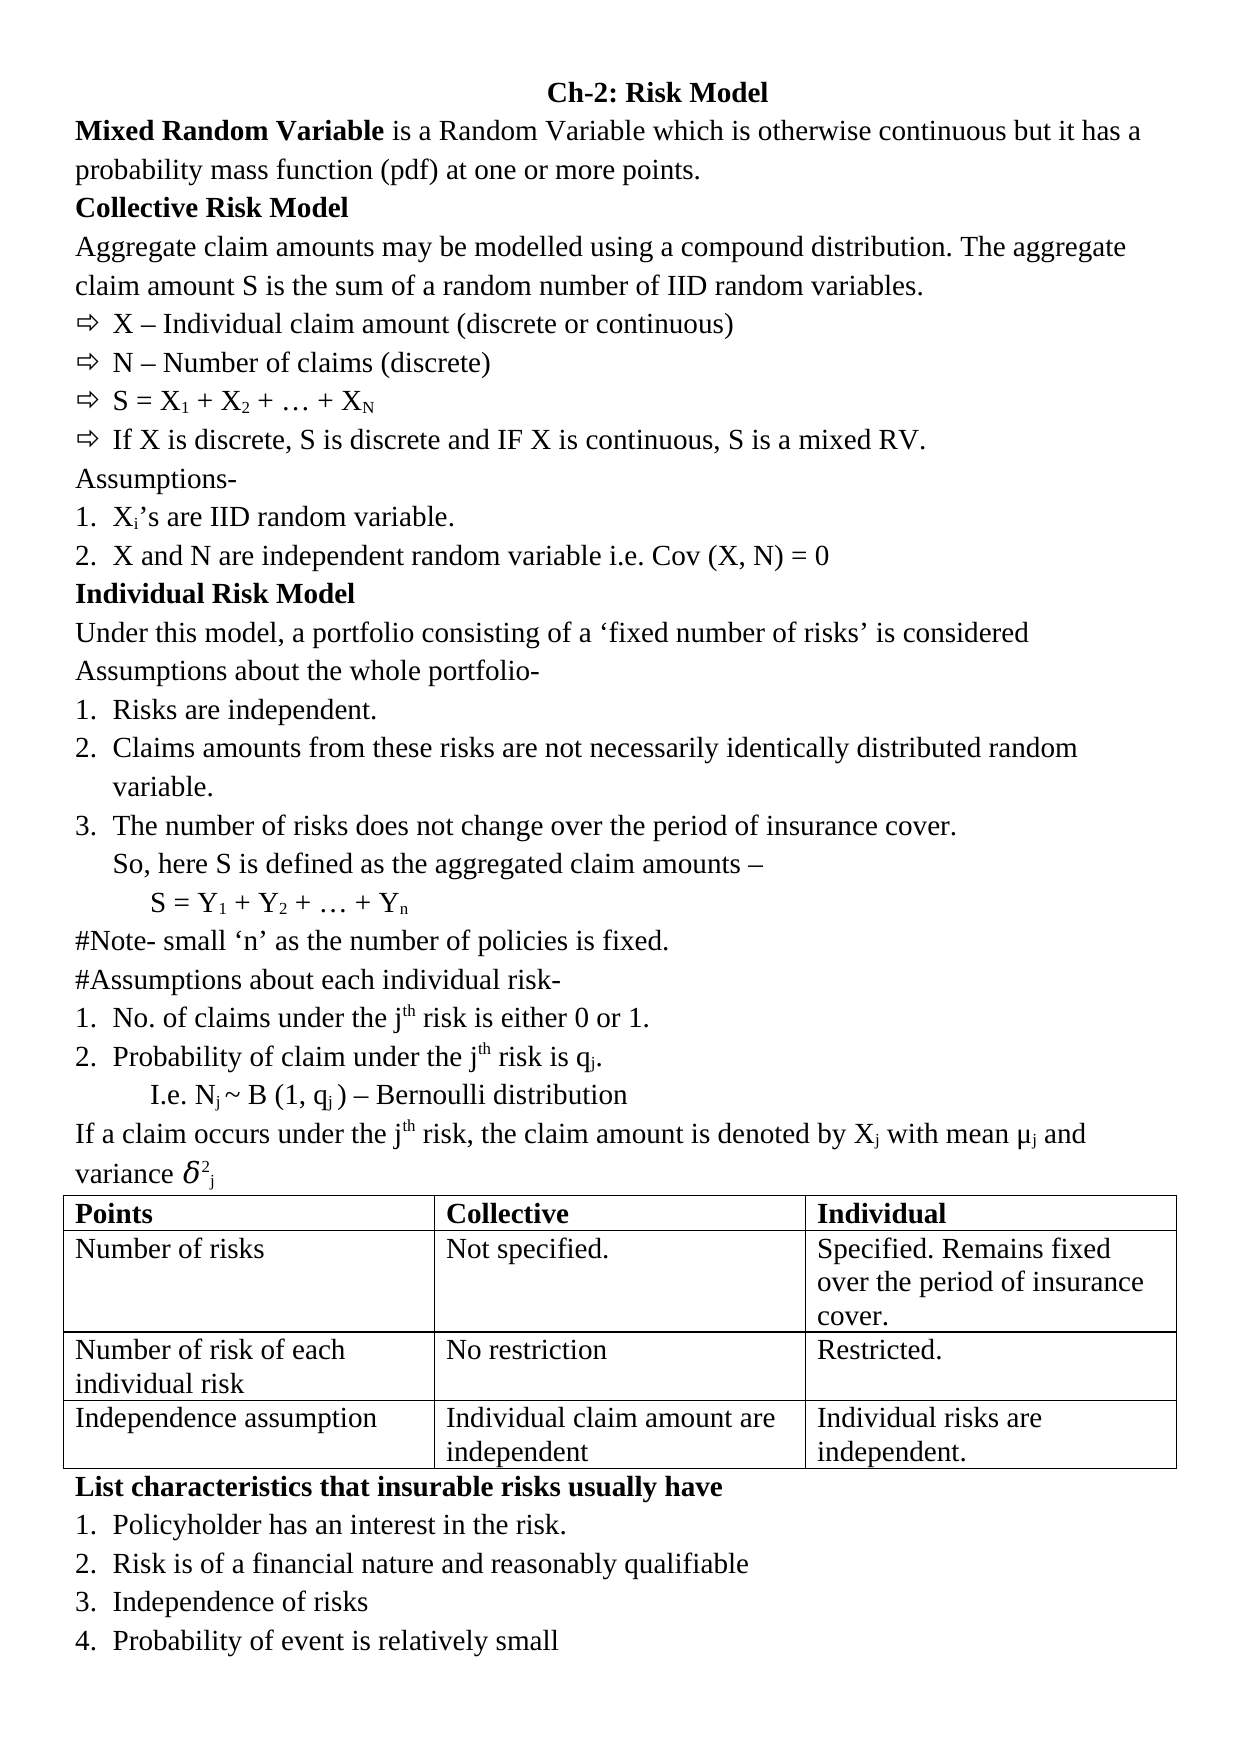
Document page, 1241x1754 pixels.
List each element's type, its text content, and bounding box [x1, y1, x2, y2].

table_cell Not specified. [435, 1231, 805, 1331]
table_cell Specified. Remains fixed over the period of insurance cover. [806, 1231, 1176, 1331]
list N – Number of claims (discrete) [75, 345, 1165, 378]
list Independence of risks [75, 1584, 1165, 1618]
text So, here S is defined as the aggregated claim amounts – [75, 846, 1165, 880]
text Aggregate claim amounts may be modelled using a compound distribution. The aggregate claim amount S is the sum of a random number of IID random variables. [75, 229, 1165, 301]
list Policyholder has an interest in the risk. [75, 1507, 1165, 1541]
table_header Collective [435, 1196, 805, 1230]
table_header Points [64, 1196, 434, 1230]
table_cell Individual risks are independent. [806, 1401, 1176, 1468]
text Under this model, a portfolio consisting of a ‘fixed number of risks’ is considered [75, 615, 1165, 648]
text S = Y1 + Y2 + … + Yn [75, 885, 1165, 918]
list Probability of event is relatively small [75, 1623, 1165, 1656]
list No. of claims under the jth risk is either 0 or 1. [75, 1000, 1165, 1034]
table_cell Restricted. [806, 1333, 1176, 1399]
subtitle Ch-2: Risk Model [150, 75, 1165, 108]
table_header Individual [806, 1196, 1176, 1230]
list Probability of claim under the jth risk is qj. [75, 1039, 1165, 1072]
text Mixed Random Variable is a Random Variable which is otherwise continuous but it has a probability mass function (pdf) at one or more points. [75, 113, 1165, 186]
text #Assumptions about each individual risk- [75, 962, 1165, 995]
list Xi’s are IID random variable. [75, 499, 1165, 533]
list Claims amounts from these risks are not necessarily identically distributed random variable. [75, 731, 1165, 803]
text Assumptions about the whole portfolio- [75, 653, 1165, 687]
table_cell Independence assumption [64, 1401, 434, 1468]
text Collective Risk Model [75, 191, 1165, 224]
text Assumptions- [75, 461, 1165, 494]
list Risks are independent. [75, 692, 1165, 726]
list X and N are independent random variable i.e. Cov (X, N) = 0 [75, 538, 1165, 571]
list The number of risks does not change over the period of insurance cover. [75, 808, 1165, 841]
text #Note- small ‘n’ as the number of policies is fixed. [75, 923, 1165, 957]
table_cell Number of risk of each individual risk [64, 1333, 434, 1399]
text List characteristics that insurable risks usually have [75, 1469, 1165, 1502]
table_cell Number of risks [64, 1231, 434, 1331]
list If X is discrete, S is discrete and IF X is continuous, S is a mixed RV. [75, 422, 1165, 456]
text Individual Risk Model [75, 576, 1165, 610]
table_cell No restriction [435, 1333, 805, 1399]
list X – Individual claim amount (discrete or continuous) [75, 306, 1165, 340]
list Risk is of a financial nature and reasonably qualifiable [75, 1546, 1165, 1579]
table_cell Individual claim amount are independent [435, 1401, 805, 1468]
list S = X1 + X2 + … + XN [75, 383, 1165, 417]
list I.e. Nj ~ B (1, qj ) – Bernoulli distribution [150, 1077, 1165, 1111]
text If a claim occurs under the jth risk, the claim amount is denoted by Xj with mean μj and variance 𝛿2j [75, 1116, 1165, 1190]
